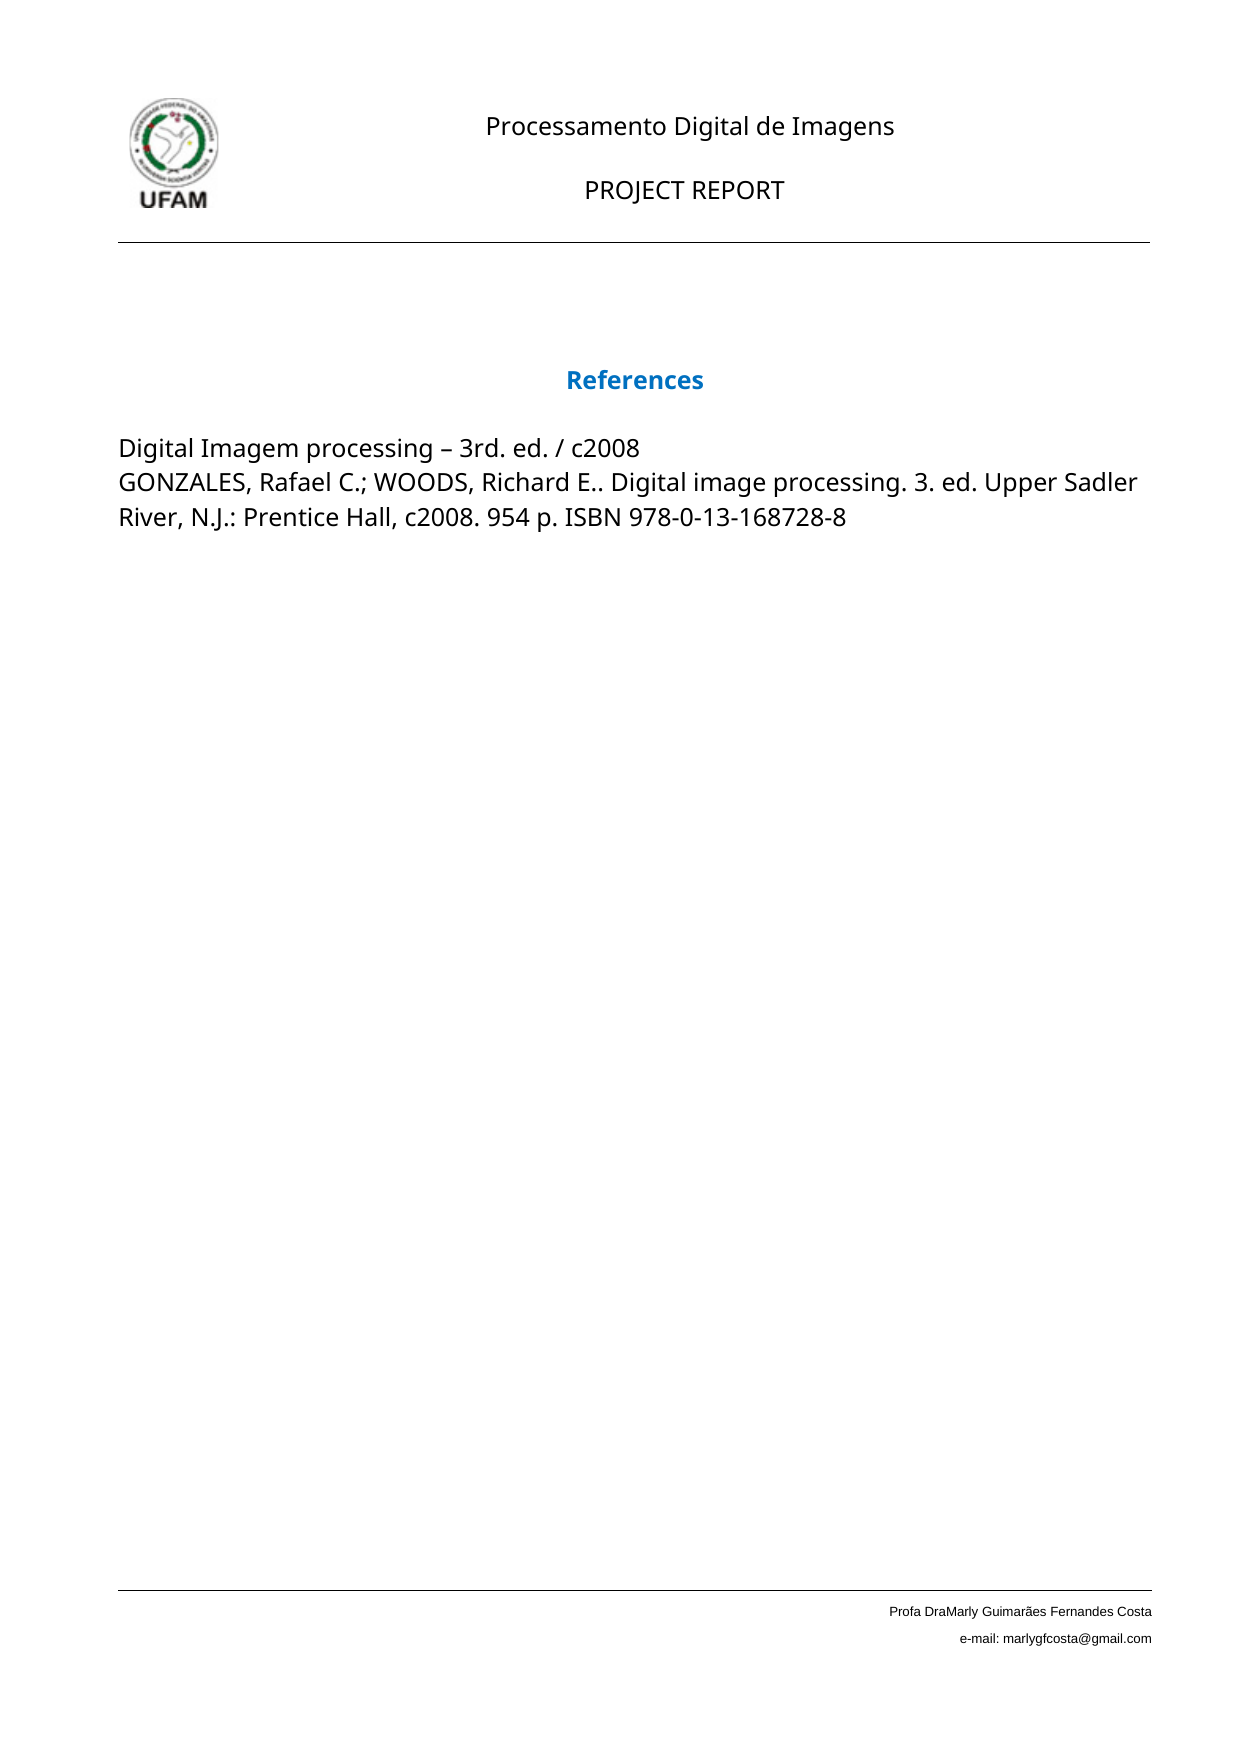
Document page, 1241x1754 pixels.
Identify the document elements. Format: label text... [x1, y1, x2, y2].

text References [118, 363, 1152, 397]
picture [129, 98, 219, 208]
text Digital Imagem processing – 3rd. ed. / c2008 [118, 431, 1152, 465]
text GONZALES, Rafael C.; WOODS, Richard E.. Digital image processing. 3. ed. Upper Sadler River, N.J.: Prentice Hall, c2008. 954 p. ISBN 978-0-13-168728-8 [118, 465, 1152, 533]
